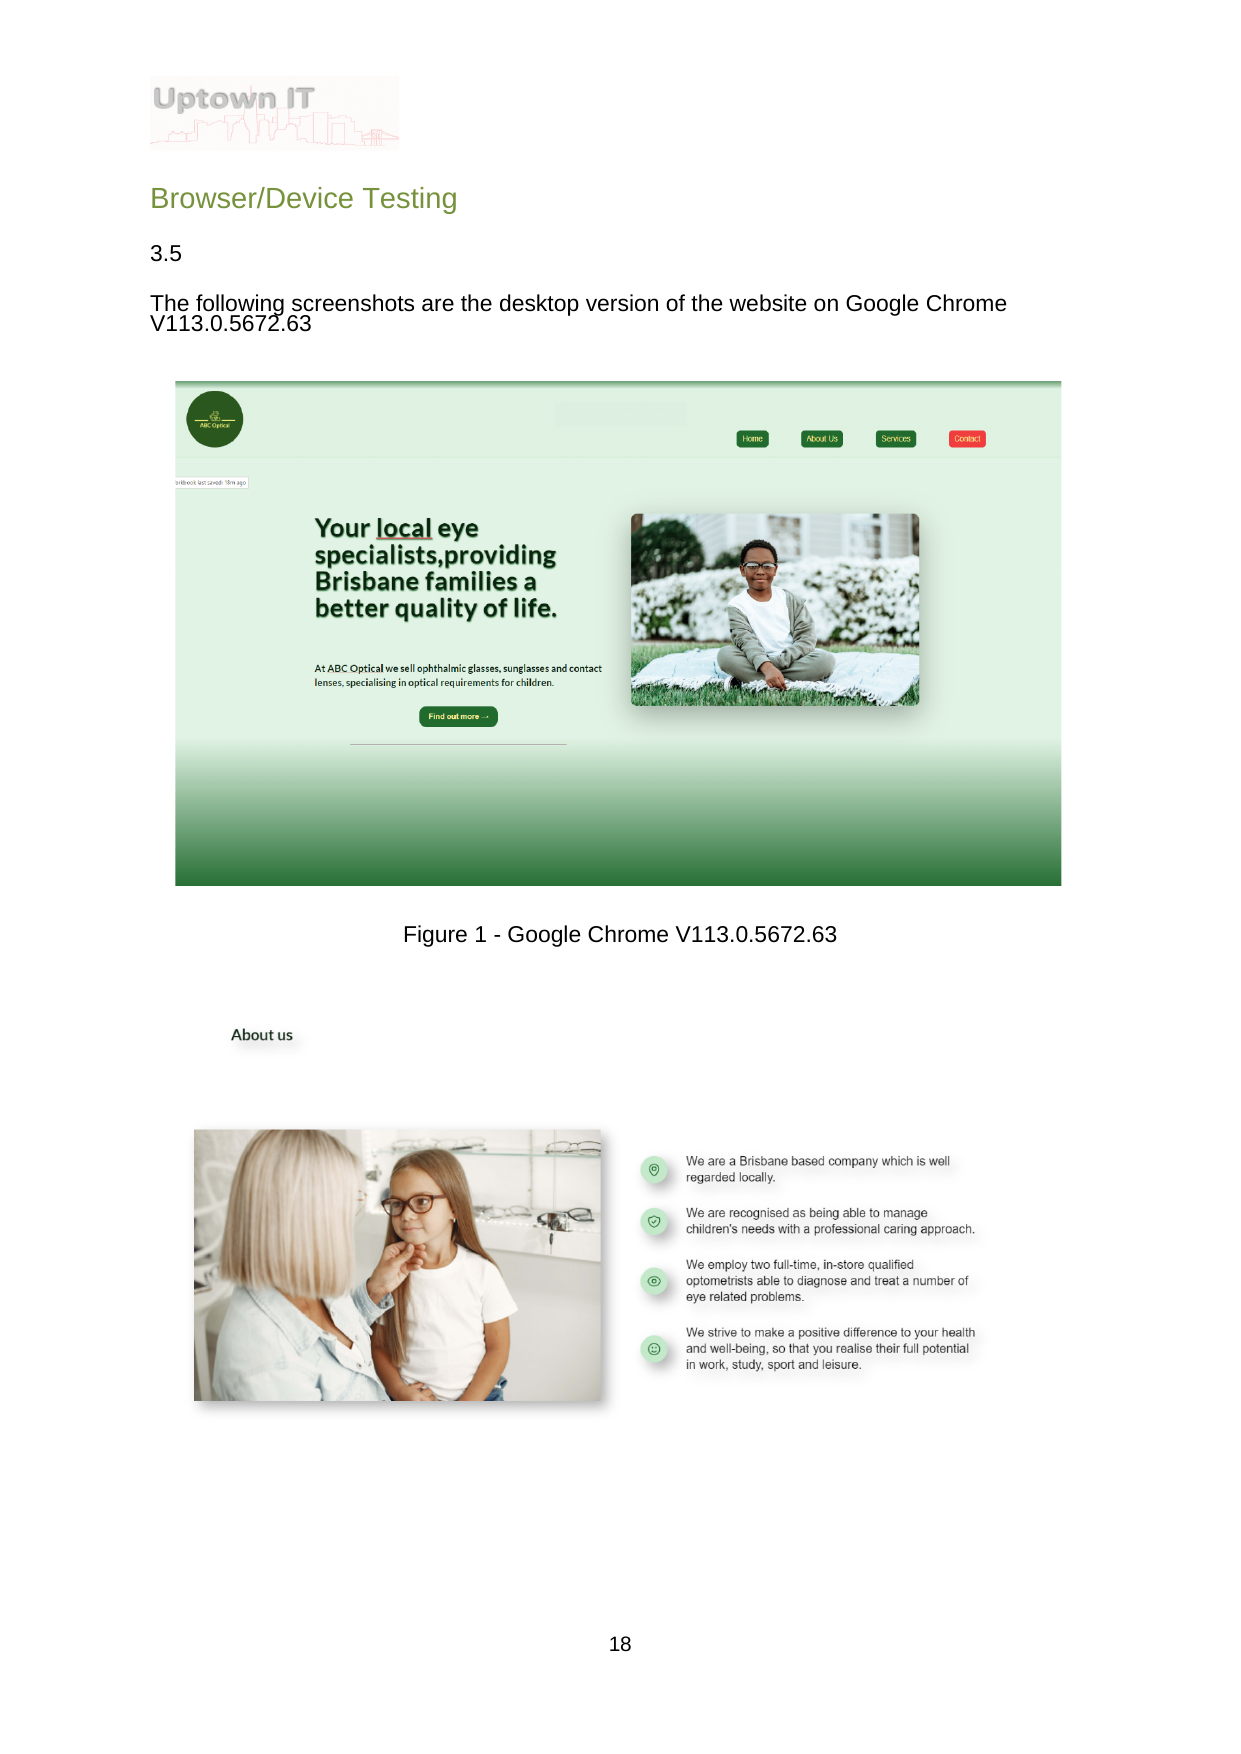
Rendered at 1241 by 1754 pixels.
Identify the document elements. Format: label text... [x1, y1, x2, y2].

text Browser/Device Testing [150, 182, 1090, 215]
text 3.5 [150, 244, 1090, 265]
picture [150, 998, 1087, 1486]
text The following screenshots are the desktop version of the website on Google Chrome V113.0.5672.63 [150, 294, 1090, 337]
picture [150, 73, 400, 153]
picture [173, 381, 1062, 884]
